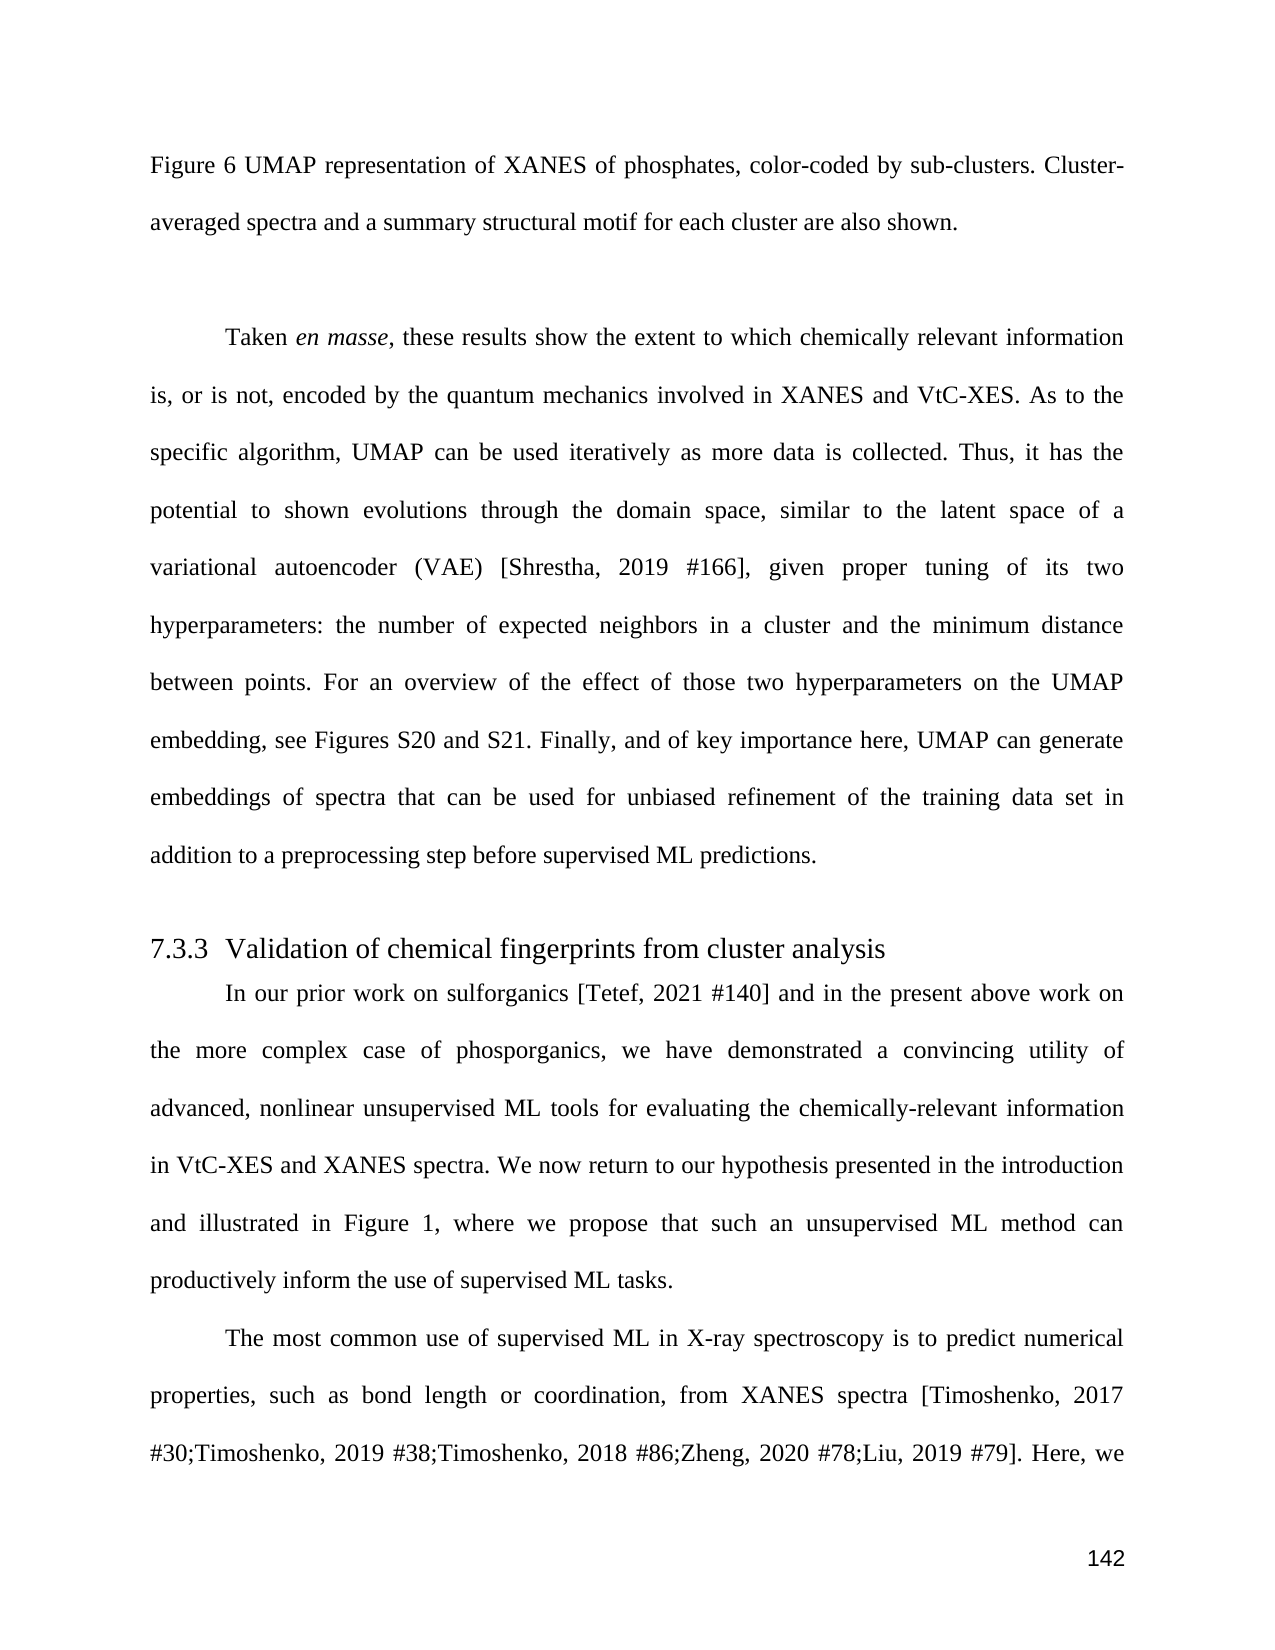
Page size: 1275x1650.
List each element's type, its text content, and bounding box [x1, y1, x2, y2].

text In our prior work on sulforganics [Tetef, 2021 #140] and in the present above work on the more complex case of phosporganics, we have demonstrated a convincing utility of advanced, nonlinear unsupervised ML tools for evaluating the chemically-relevant information in VtC-XES and XANES spectra. We now return to our hypothesis presented in the introduction and illustrated in Figure 1, where we propose that such an unsupervised ML method can productively inform the use of supervised ML tasks. [150, 978, 1125, 1294]
text Figure 6 UMAP representation of XANES of phosphates, color-coded by sub-clusters. Cluster-averaged spectra and a summary structural motif for each cluster are also shown. [150, 150, 1125, 236]
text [150, 1323, 1125, 1466]
text Taken en masse, these results show the extent to which chemically relevant information is, or is not, encoded by the quantum mechanics involved in XANES and VtC-XES. As to the specific algorithm, UMAP can be used iteratively as more data is collected. Thus, it has the potential to shown evolutions through the domain space, similar to the latent space of a variational autoencoder (VAE) [Shrestha, 2019 #166], given proper tuning of its two hyperparameters: the number of expected neighbors in a cluster and the minimum distance between points. For an overview of the effect of those two hyperparameters on the UMAP embedding, see Figures S20 and S21. Finally, and of key importance here, UMAP can generate embeddings of spectra that can be used for unbiased refinement of the training data set in addition to a preprocessing step before supervised ML predictions. [150, 322, 1125, 869]
subtitle Validation of chemical fingerprints from cluster analysis [150, 931, 1125, 964]
